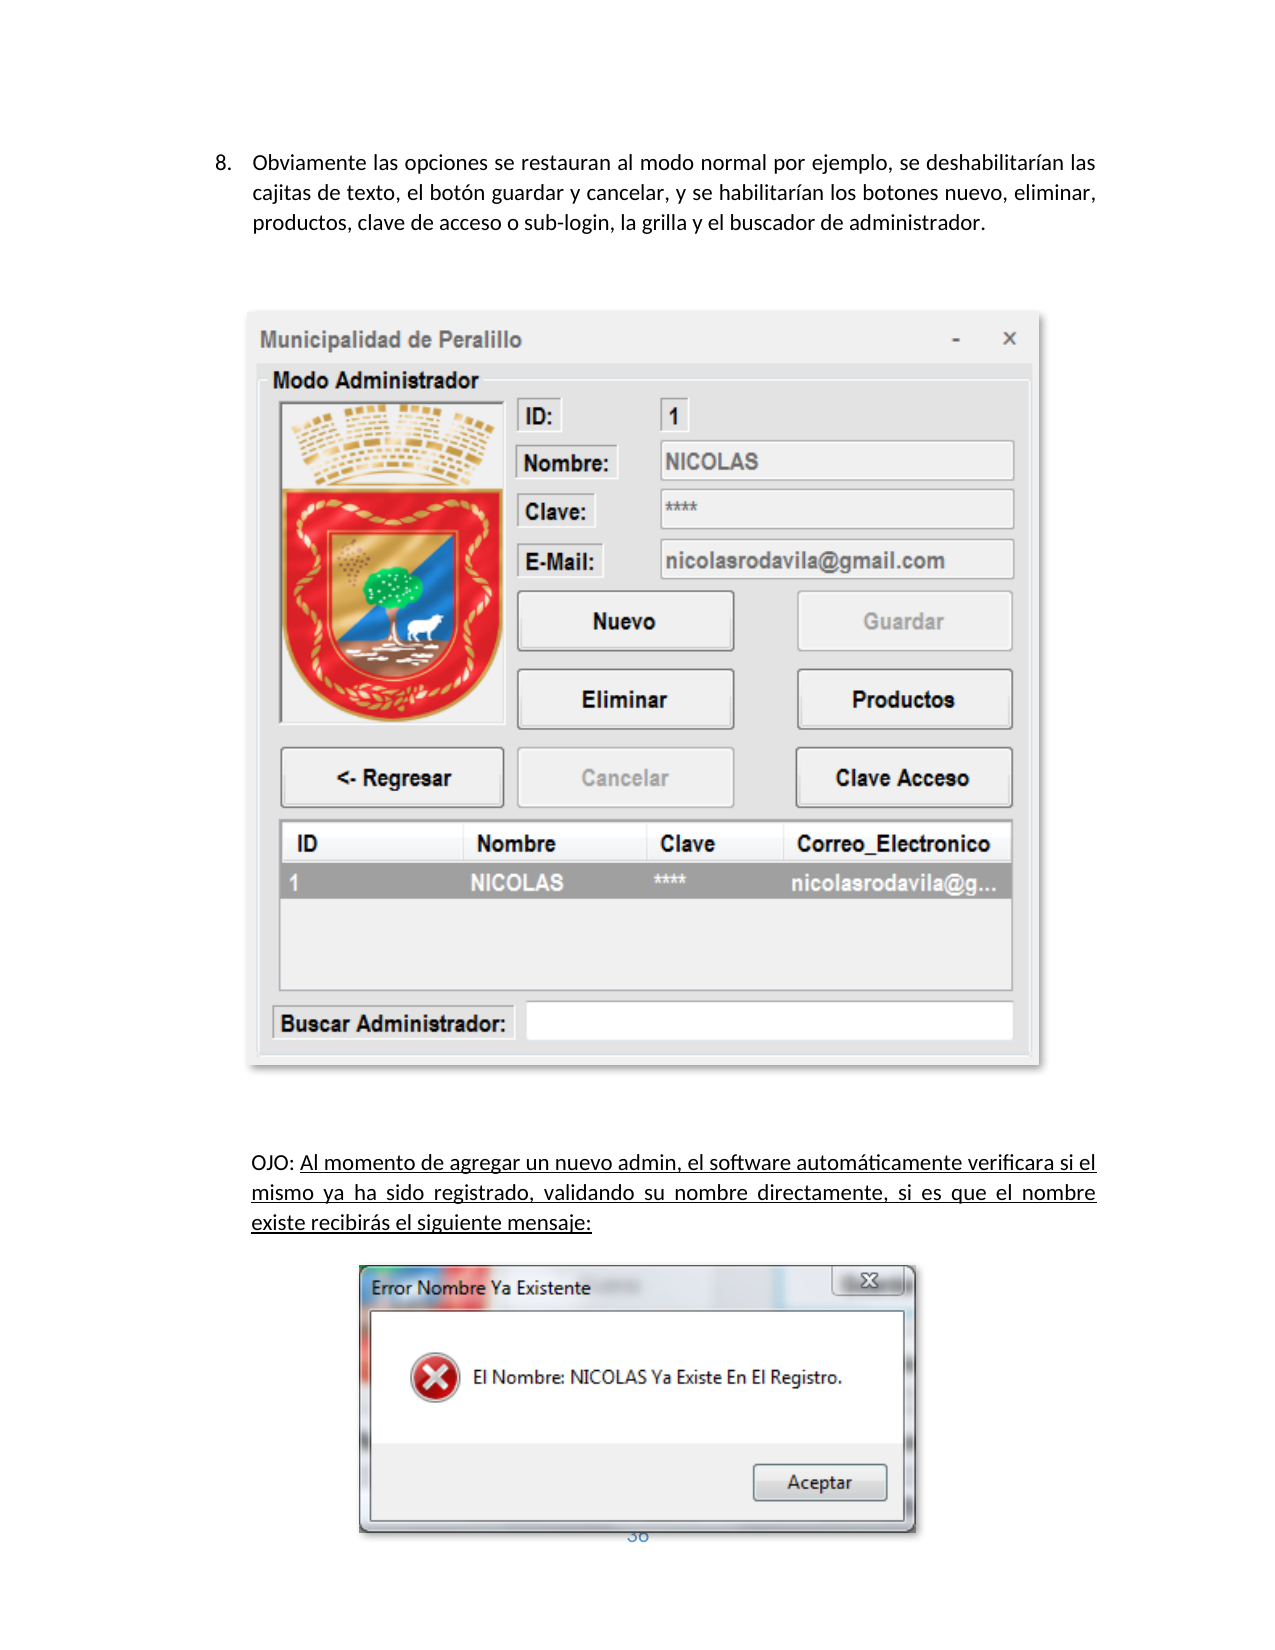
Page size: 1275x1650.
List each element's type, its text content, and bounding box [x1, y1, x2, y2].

picture [359, 1265, 916, 1533]
picture [247, 312, 1039, 1065]
list Obviamente las opciones se restauran al modo normal por ejemplo, se deshabilitarían las cajitas de texto, el botón guardar y cancelar, y se habilitarían los botones nuevo, eliminar, productos, clave de acceso o sub-login, la grilla y el buscador de administrador. [215, 148, 1098, 236]
text OJO: Al momento de agregar un nuevo admin, el software automáticamente verificara si el mismo ya ha sido registrado, validando su nombre directamente, si es que el nombre existe recibirás el siguiente mensaje: [251, 1099, 1098, 1236]
